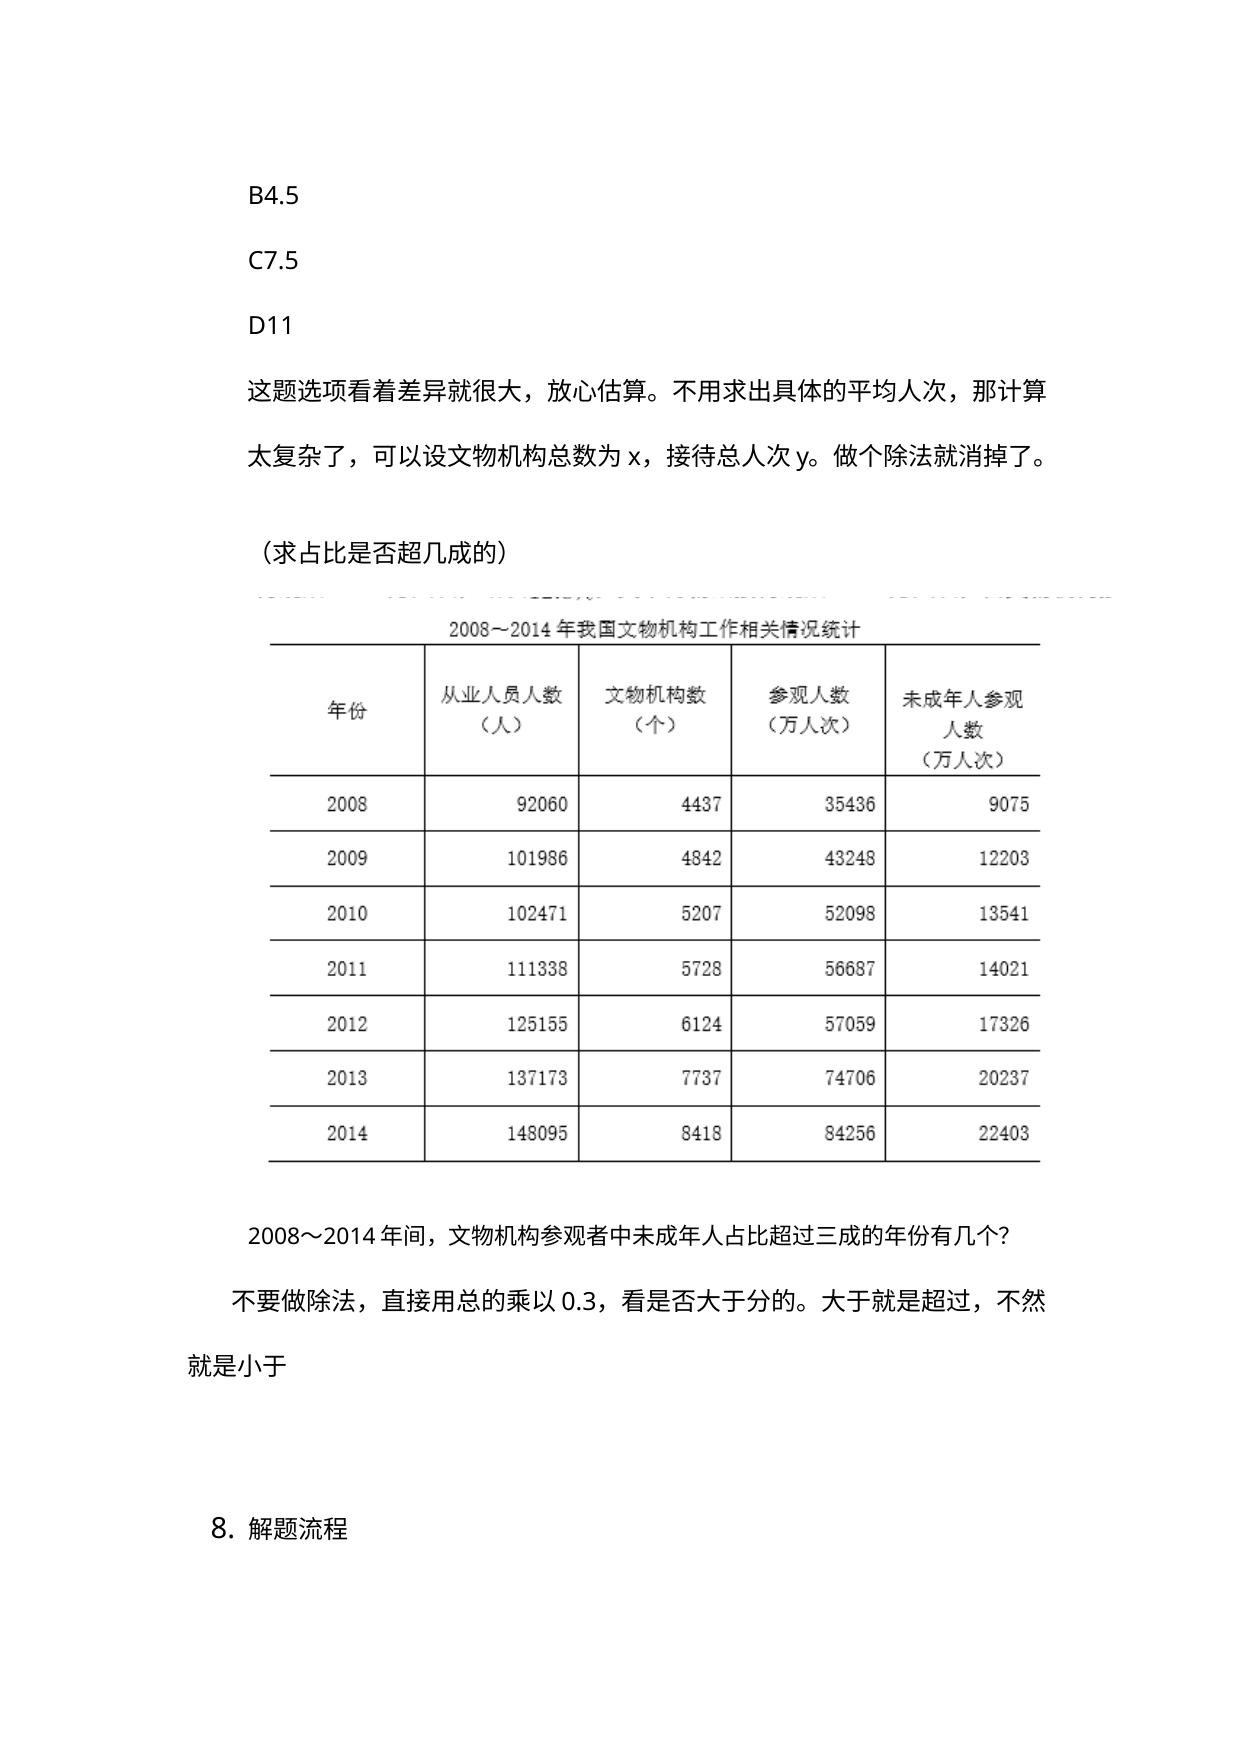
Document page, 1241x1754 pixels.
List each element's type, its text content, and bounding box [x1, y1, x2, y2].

picture [247, 597, 1113, 1190]
list D11 [248, 292, 1053, 357]
list 这题选项看着差异就很大，放心估算。不用求出具体的平均人次，那计算太复杂了，可以设文物机构总数为x，接待总人次y。做个除法就消掉了。 [248, 357, 1053, 487]
list 2008～2014年间，文物机构参观者中未成年人占比超过三成的年份有几个？ [248, 1202, 1053, 1267]
list （求占比是否超几成的） [248, 519, 1053, 584]
list 解题流程 [210, 1494, 1053, 1559]
text 不要做除法，直接用总的乘以0.3，看是否大于分的。大于就是超过，不然就是小于 [187, 1267, 1053, 1397]
list C7.5 [248, 227, 1053, 292]
list B4.5 [248, 162, 1053, 227]
